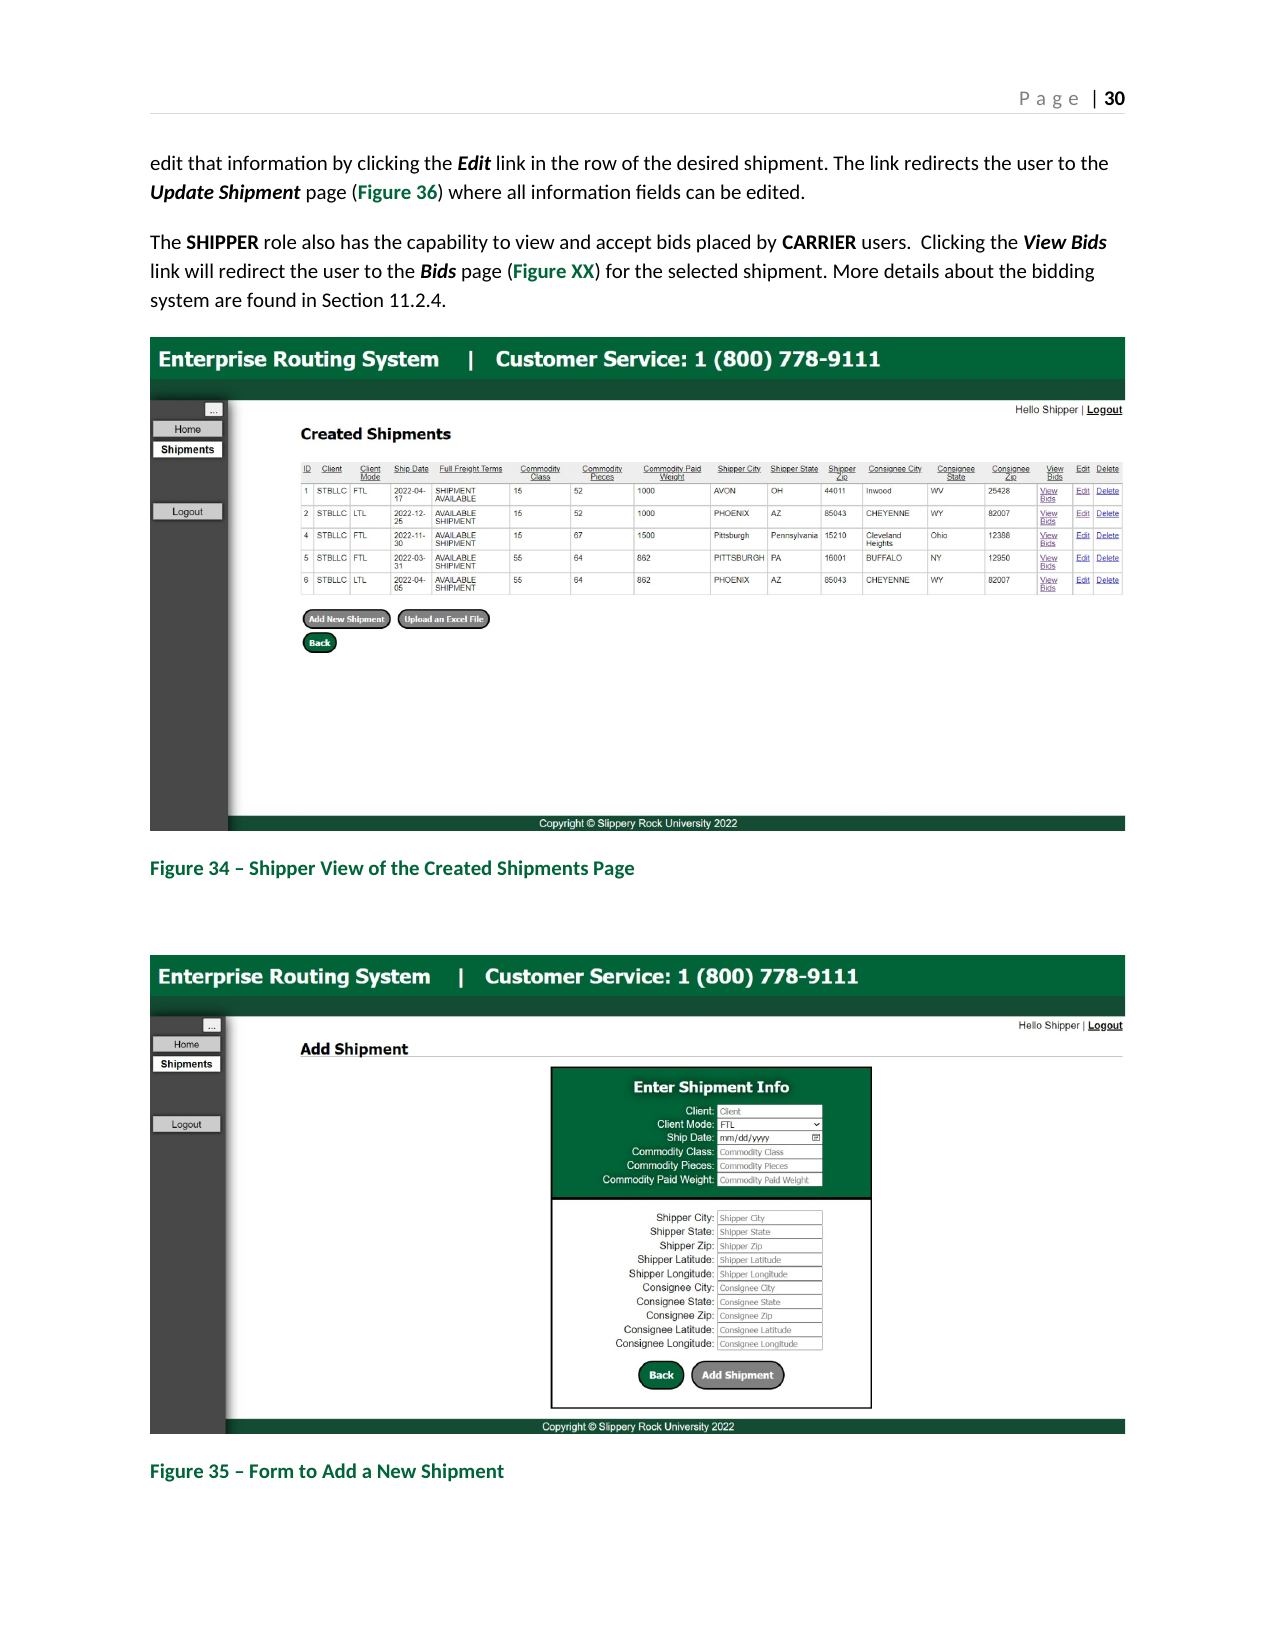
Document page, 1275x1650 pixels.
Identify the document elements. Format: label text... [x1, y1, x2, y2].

text Figure 35 – Form to Add a New Shipment [150, 1458, 1125, 1484]
text Figure 34 – Shipper View of the Created Shipments Page [150, 855, 1125, 881]
picture [150, 337, 1125, 831]
picture [150, 955, 1125, 1434]
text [150, 150, 1125, 204]
text The SHIPPER role also has the capability to view and accept bids placed by CARRIER users. Clicking the View Bids link will redirect the user to the Bids page (Figure XX) for the selected shipment. More details about the bidding system are found in Section 11.2.4. [150, 229, 1125, 313]
